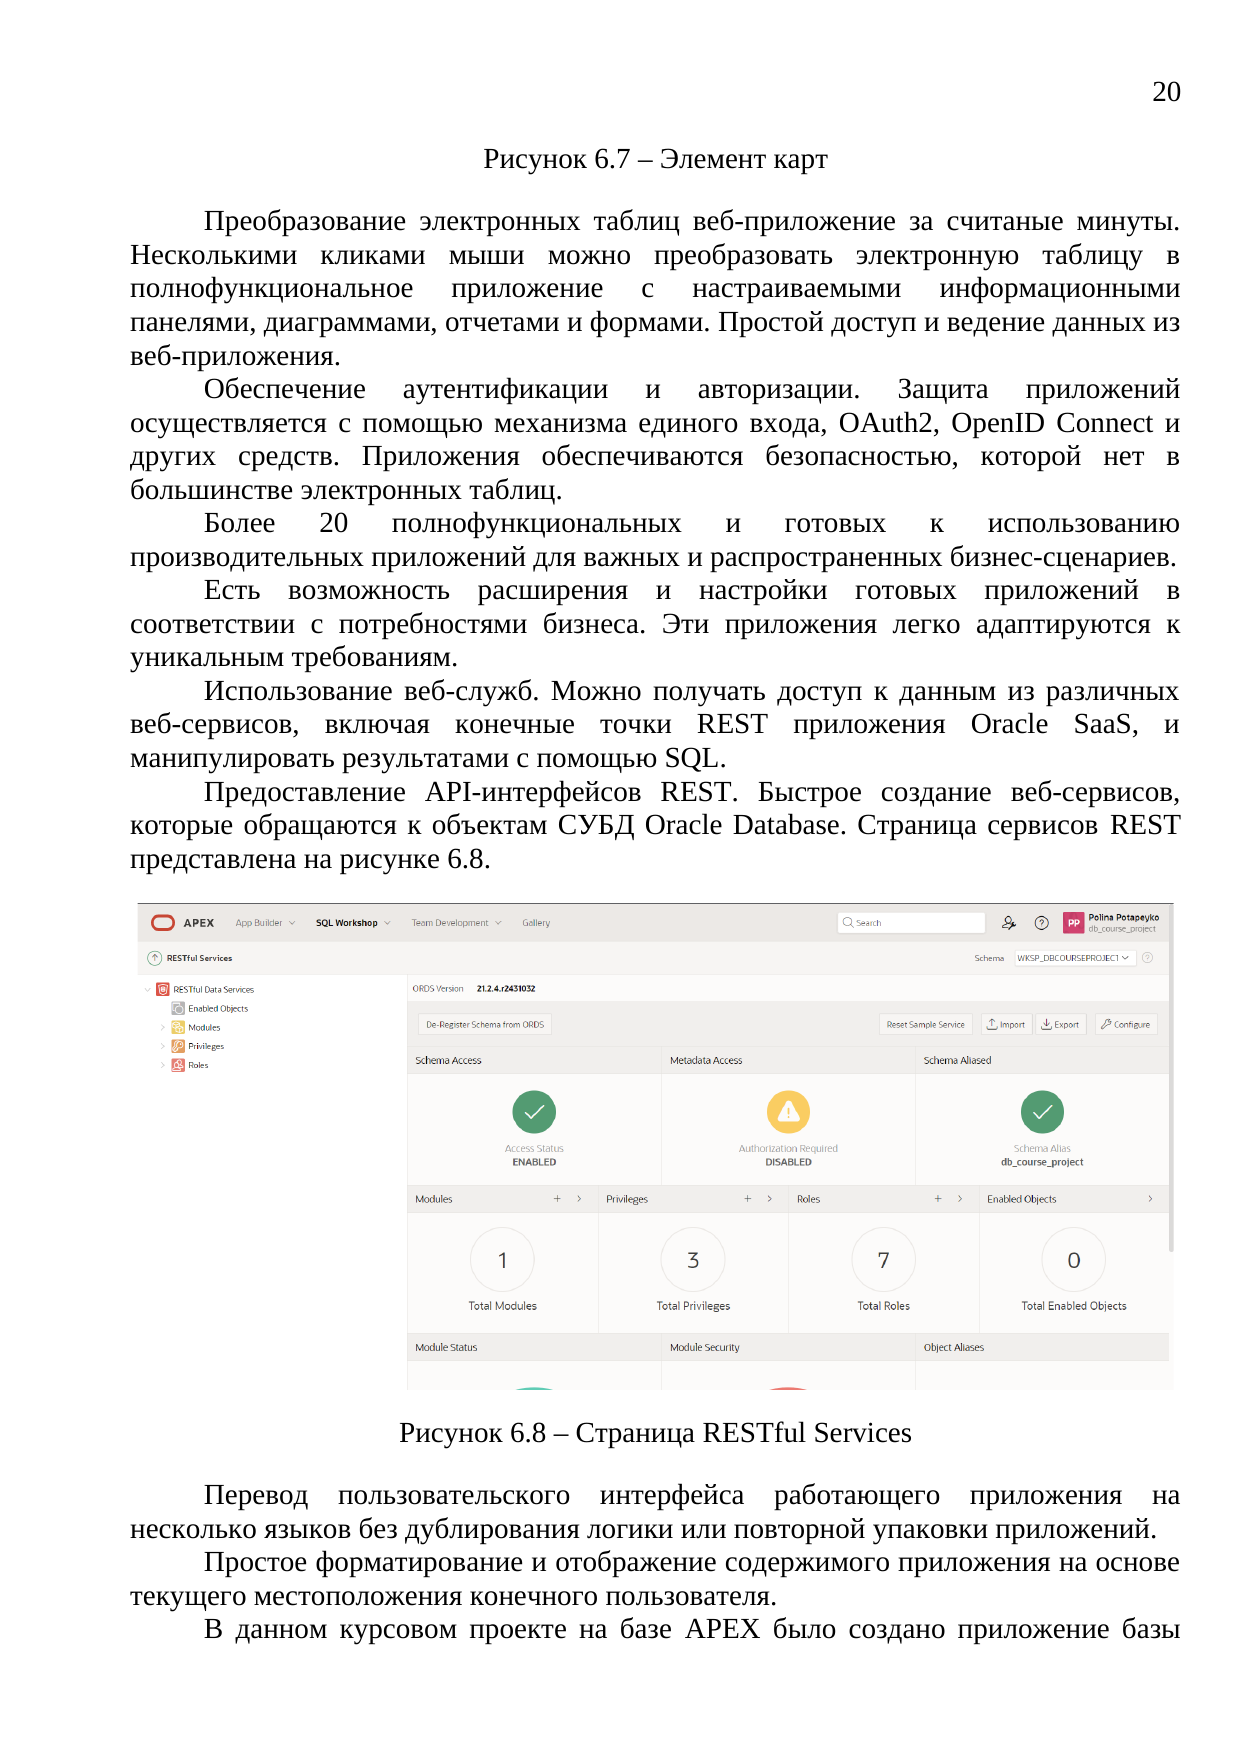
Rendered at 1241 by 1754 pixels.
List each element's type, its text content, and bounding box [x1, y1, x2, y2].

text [130, 1612, 1181, 1645]
text Есть возможность расширения и настройки готовых приложений в соответствии с потребностями бизнеса. Эти приложения легко адаптируются к уникальным требованиям. [130, 572, 1181, 673]
text Предоставление API-интерфейсов REST. Быстрое создание веб-сервисов, которые обращаются к объектам СУБД Oracle Database. Страница сервисов REST представлена на рисунке 6.8. [130, 774, 1181, 874]
text Рисунок 6.7 – Элемент карт [130, 141, 1181, 174]
text Более 20 полнофункциональных и готовых к использованию производительных приложений для важных и распространенных бизнес-сценариев. [130, 505, 1181, 572]
picture [137, 903, 1174, 1390]
text Рисунок 6.8 – Страница RESTful Services [130, 1415, 1181, 1448]
text Перевод пользовательского интерфейса работающего приложения на несколько языков без дублирования логики или повторной упаковки приложений. [130, 1477, 1181, 1544]
text Обеспечение аутентификации и авторизации. Защита приложений осуществляется с помощью механизма единого входа, OAuth2, OpenID Connect и других средств. Приложения обеспечиваются безопасностью, которой нет в большинстве электронных таблиц. [130, 371, 1181, 505]
text Использование веб-служб. Можно получать доступ к данным из различных веб-сервисов, включая конечные точки REST приложения Oracle SaaS, и манипулировать результатами с помощью SQL. [130, 673, 1181, 774]
text Преобразование электронных таблиц веб-приложение за считаные минуты. Несколькими кликами мыши можно преобразовать электронную таблицу в полнофункциональное приложение с настраиваемыми информационными панелями, диаграммами, отчетами и формами. Простой доступ и ведение данных из веб-приложения. [130, 203, 1181, 371]
text Простое форматирование и отображение содержимого приложения на основе текущего местоположения конечного пользователя. [130, 1544, 1181, 1612]
